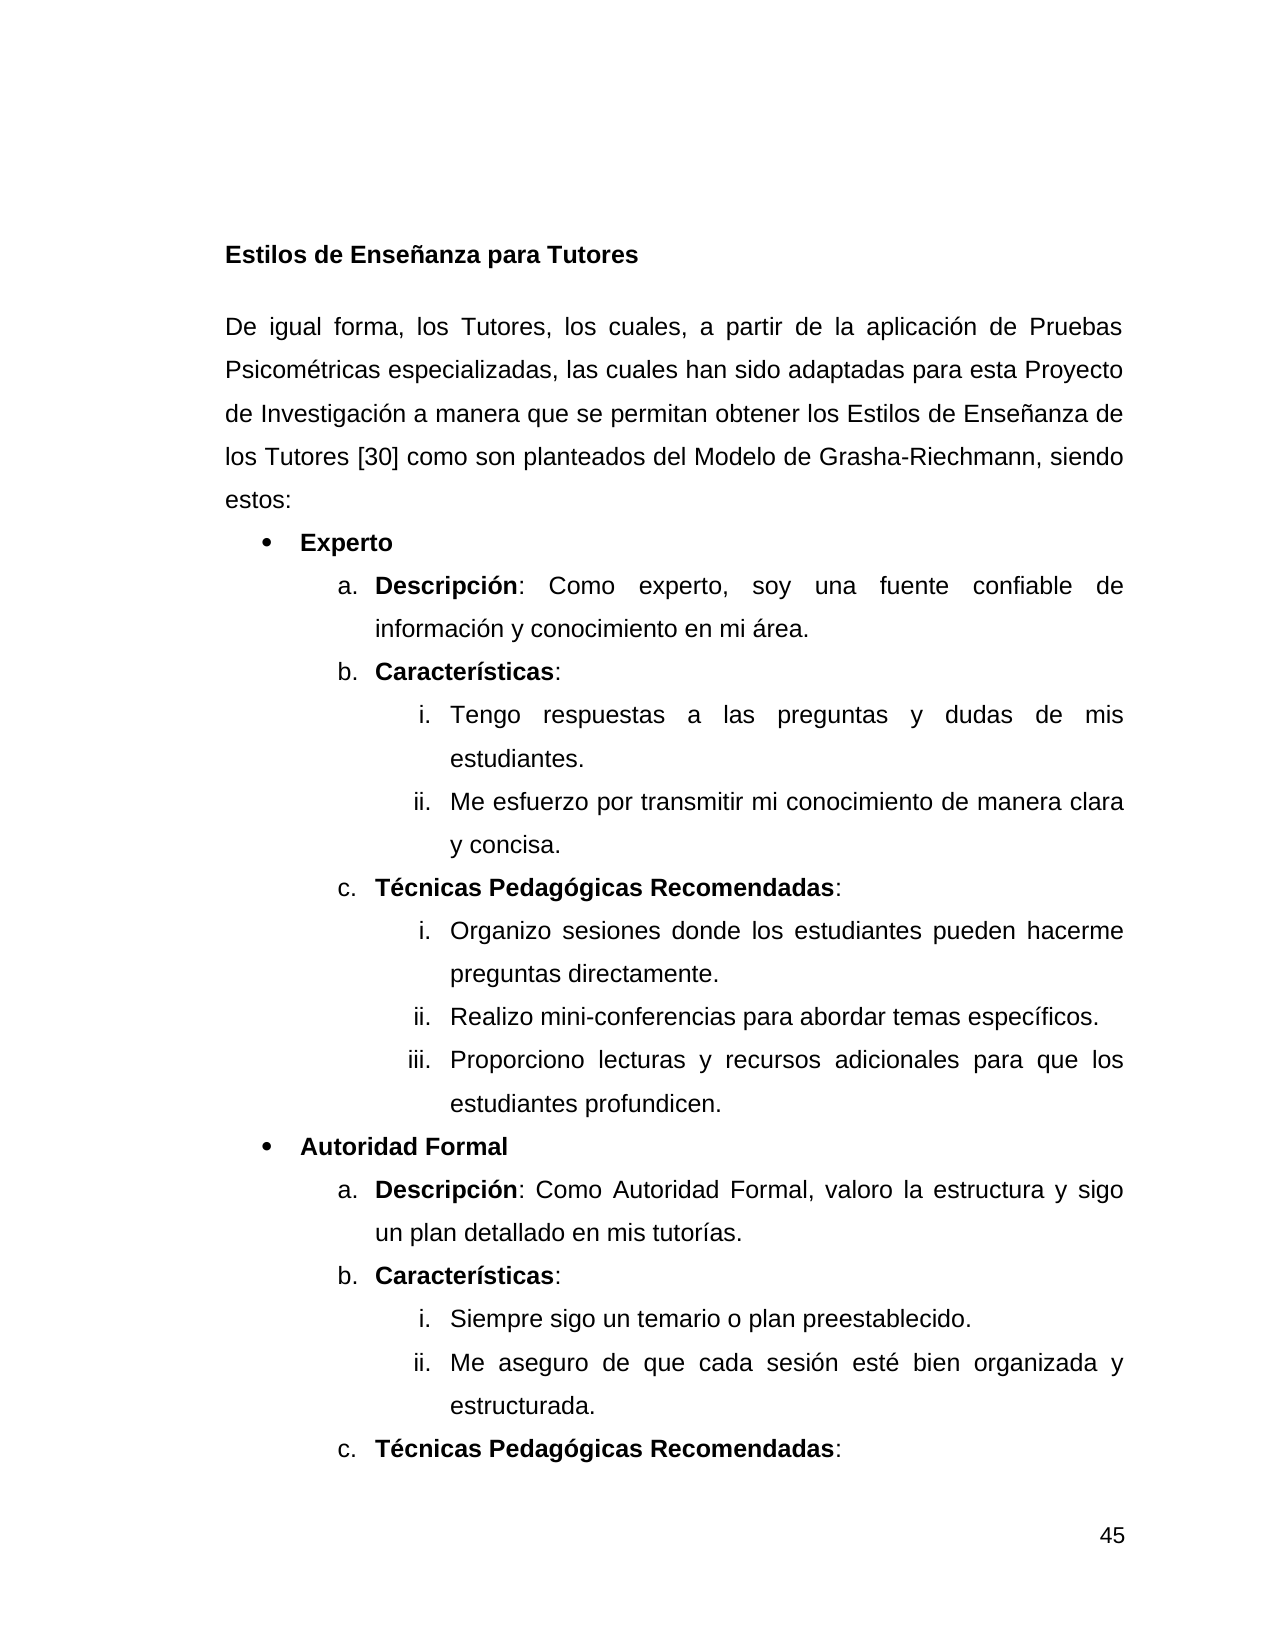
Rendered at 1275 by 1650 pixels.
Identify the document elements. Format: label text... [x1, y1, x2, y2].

list Autoridad Formal [262, 1132, 1125, 1161]
text De igual forma, los Tutores, los cuales, a partir de la aplicación de Pruebas Psicométricas especializadas, las cuales han sido adaptadas para esta Proyecto de Investigación a manera que se permitan obtener los Estilos de Enseñanza de los Tutores como son planteados del Modelo de Grasha-Riechmann, siendo estos: [225, 312, 1125, 513]
list Me aseguro de que cada sesión esté bien organizada y estructurada. [431, 1347, 1125, 1419]
list Experto [262, 528, 1125, 557]
list Siempre sigo un temario o plan preestablecido. [431, 1304, 1125, 1333]
list Tengo respuestas a las preguntas y dudas de mis estudiantes. [431, 701, 1125, 772]
list Proporciono lecturas y recursos adicionales para que los estudiantes profundicen. [431, 1046, 1125, 1117]
list Organizo sesiones donde los estudiantes pueden hacerme preguntas directamente. [431, 916, 1125, 988]
list Técnicas Pedagógicas Recomendadas: [337, 1434, 1125, 1462]
list Descripción: Como Autoridad Formal, valoro la estructura y sigo un plan detallado en mis tutorías. [337, 1175, 1125, 1247]
list Características: [337, 1261, 1125, 1290]
subtitle Estilos de Enseñanza para Tutores [225, 240, 1125, 269]
list Técnicas Pedagógicas Recomendadas: [337, 873, 1125, 902]
list Características: [337, 657, 1125, 686]
list Me esfuerzo por transmitir mi conocimiento de manera clara y concisa. [431, 787, 1125, 859]
list Descripción: Como experto, soy una fuente confiable de información y conocimiento en mi área. [337, 571, 1125, 643]
list Realizo mini-conferencias para abordar temas específicos. [431, 1002, 1125, 1031]
